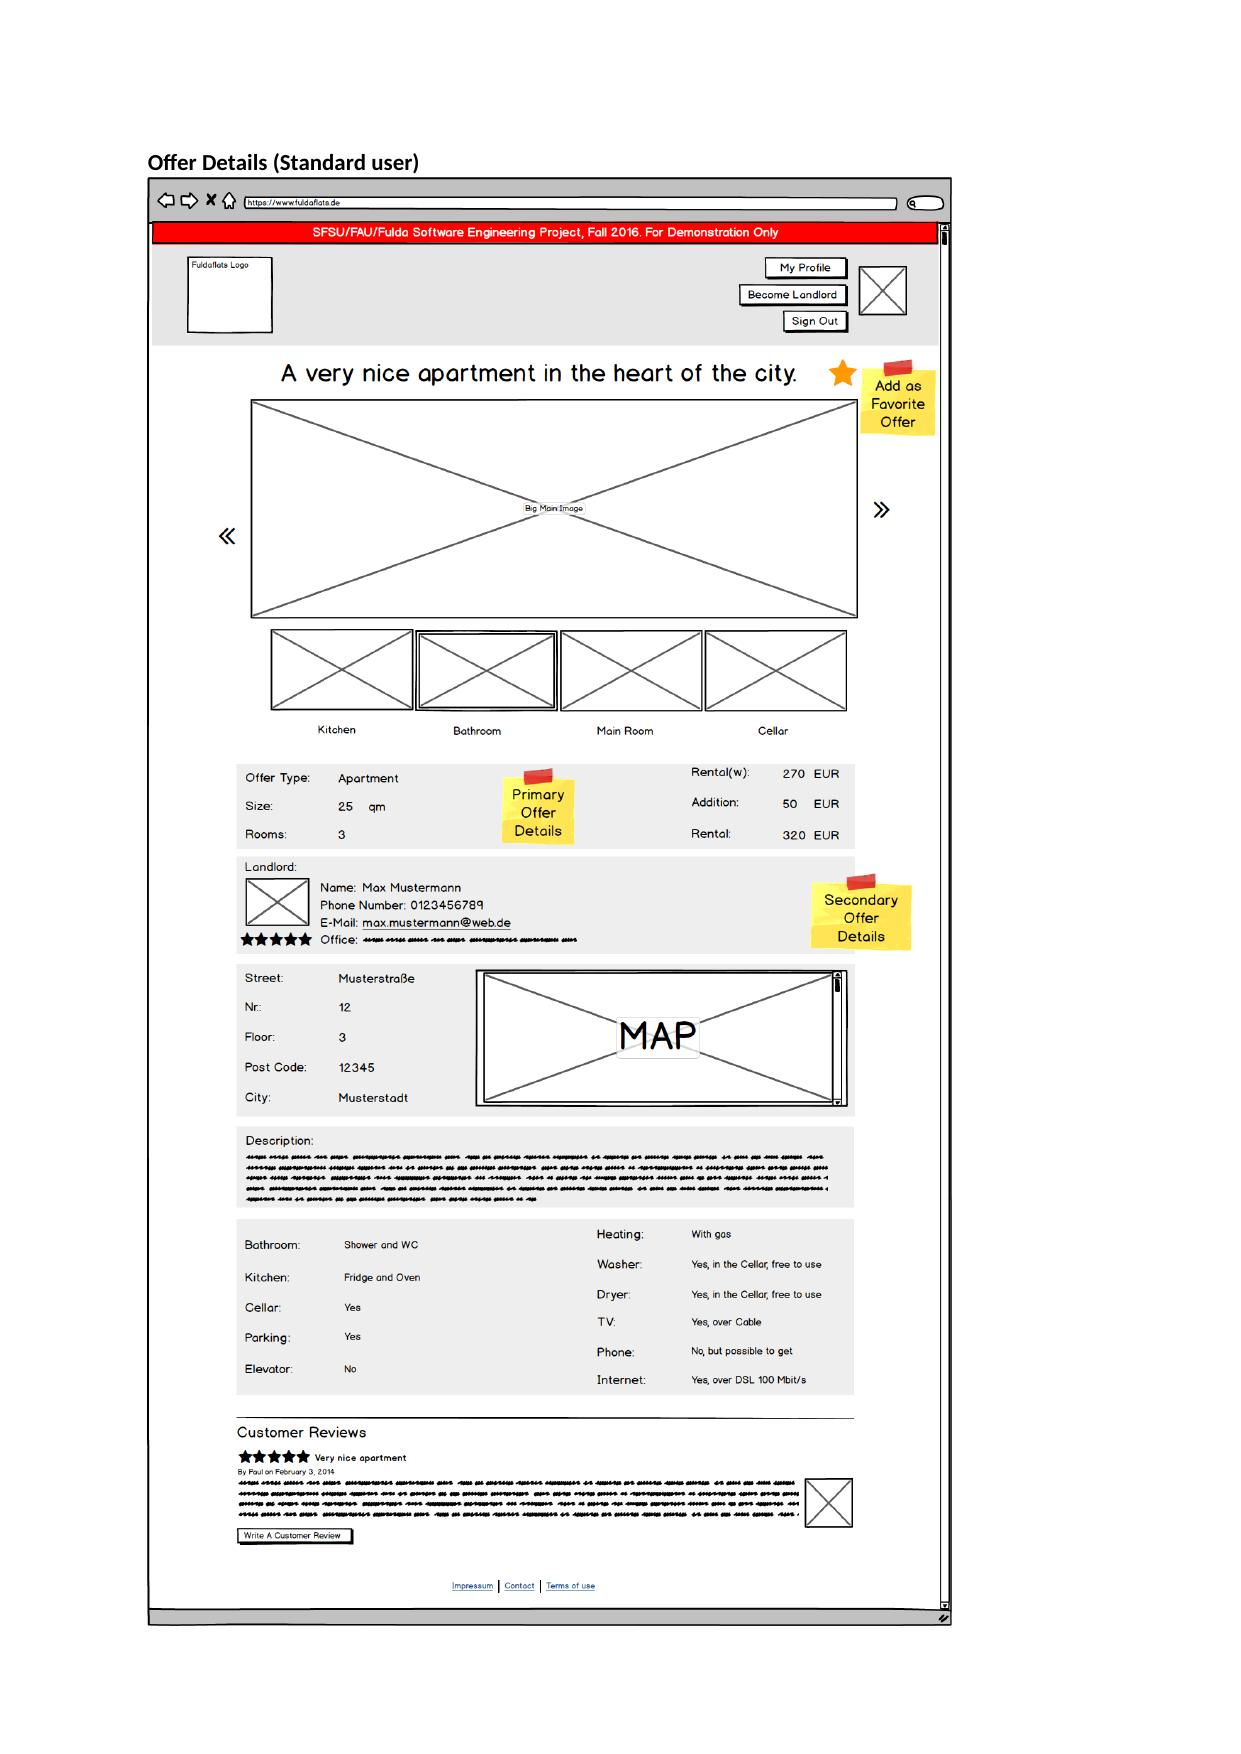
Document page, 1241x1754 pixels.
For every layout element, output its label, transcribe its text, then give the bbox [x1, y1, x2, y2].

picture [147, 177, 952, 1626]
